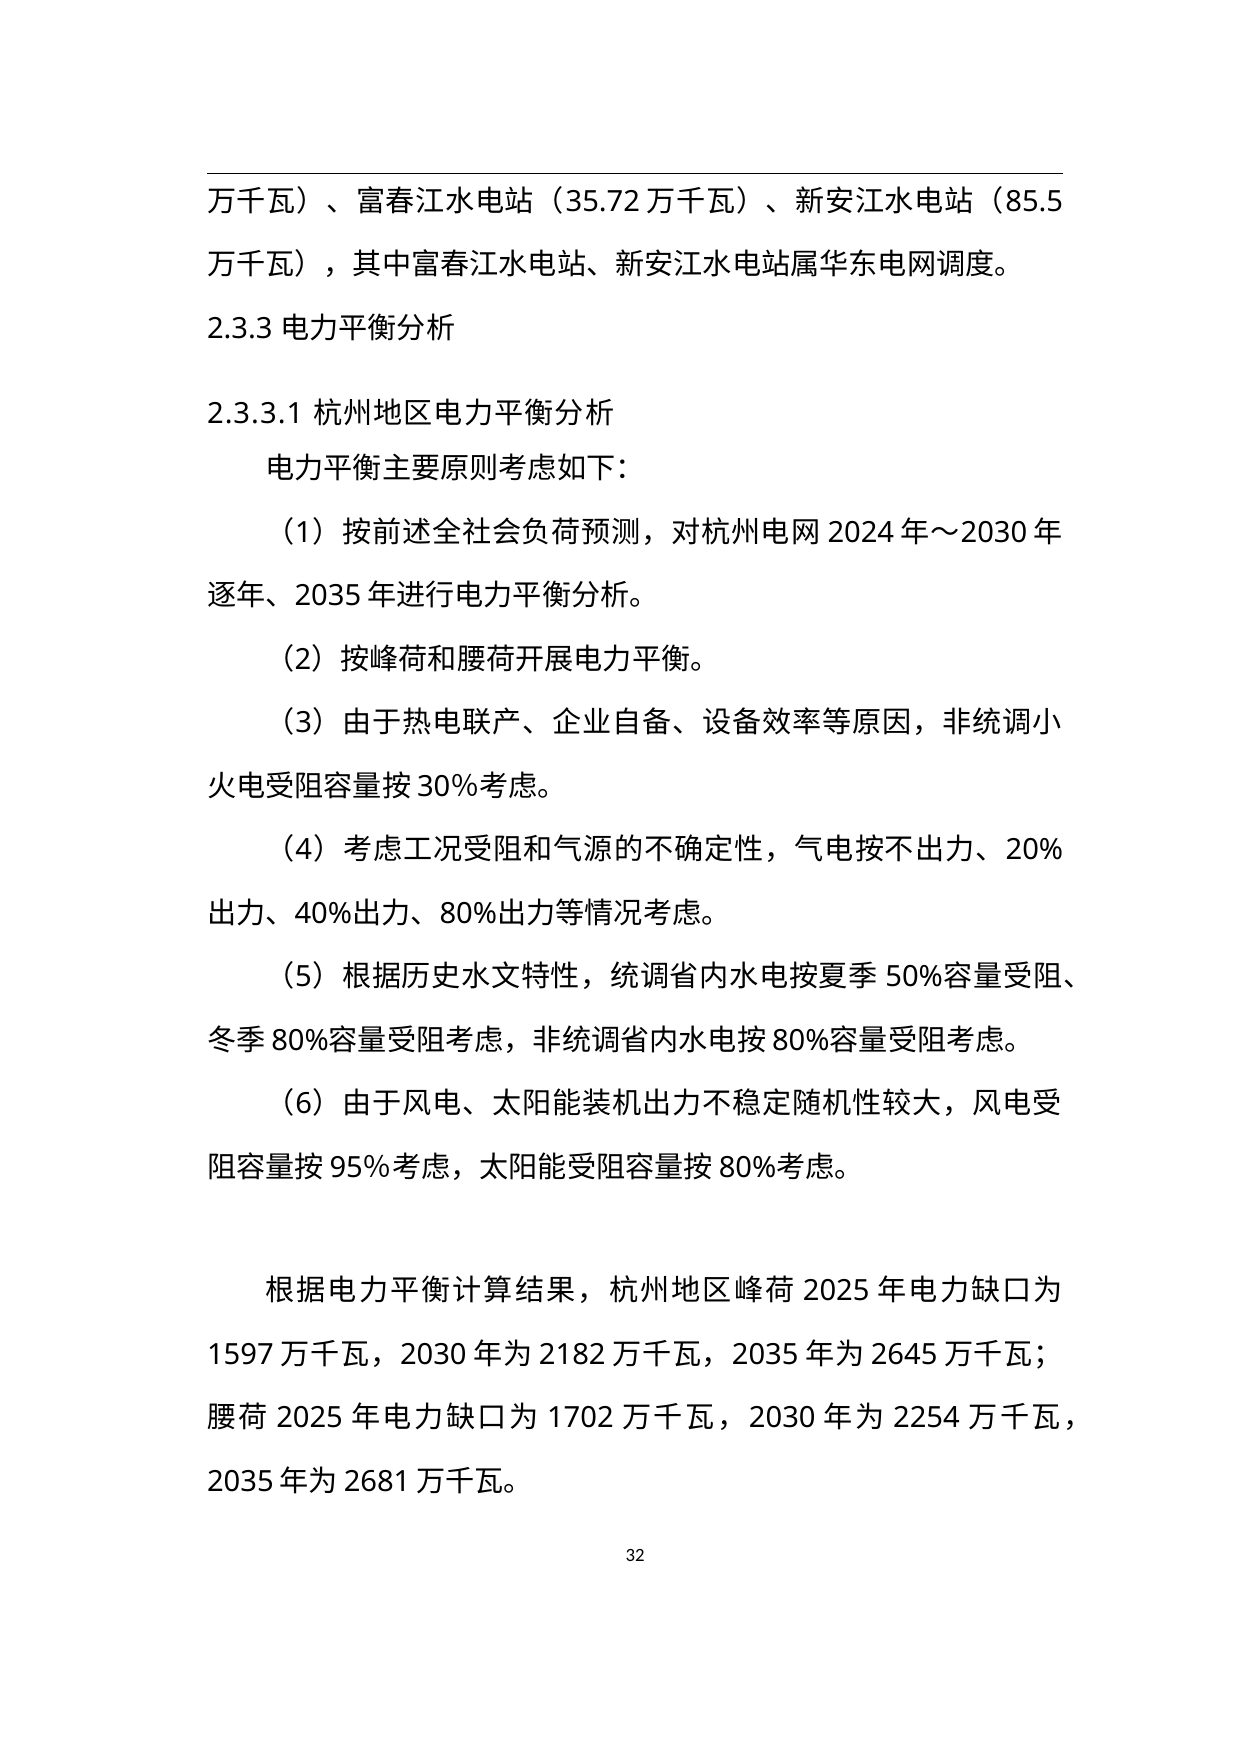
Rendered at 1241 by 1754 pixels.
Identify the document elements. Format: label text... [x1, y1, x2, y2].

text 电力平衡主要原则考虑如下： [207, 445, 1063, 487]
text （5）根据历史水文特性，统调省内水电按夏季50%容量受阻、冬季80%容量受阻考虑，非统调省内水电按80%容量受阻考虑。 [207, 953, 1063, 1059]
text 根据电力平衡计算结果，杭州地区峰荷2025年电力缺口为1597万千瓦，2030年为2182万千瓦，2035年为2645万千瓦；腰荷2025年电力缺口为1702万千瓦，2030年为2254万千瓦，2035年为2681万千瓦。 [207, 1267, 1063, 1500]
text （3）由于热电联产、企业自备、设备效率等原因，非统调小火电受阻容量按30％考虑。 [207, 699, 1063, 805]
subtitle 2.3.3 电力平衡分析 [207, 304, 1063, 347]
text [207, 177, 1063, 283]
text （4）考虑工况受阻和气源的不确定性，气电按不出力、20%出力、40%出力、80%出力等情况考虑。 [207, 826, 1063, 932]
subtitle 2.3.3.1 杭州地区电力平衡分析 [207, 380, 1063, 432]
text （1）按前述全社会负荷预测，对杭州电网2024年～2030年逐年、2035年进行电力平衡分析。 [207, 508, 1063, 614]
text （6）由于风电、太阳能装机出力不稳定随机性较大，风电受阻容量按95％考虑，太阳能受阻容量按80%考虑。 [207, 1080, 1063, 1186]
text （2）按峰荷和腰荷开展电力平衡。 [207, 635, 1063, 678]
